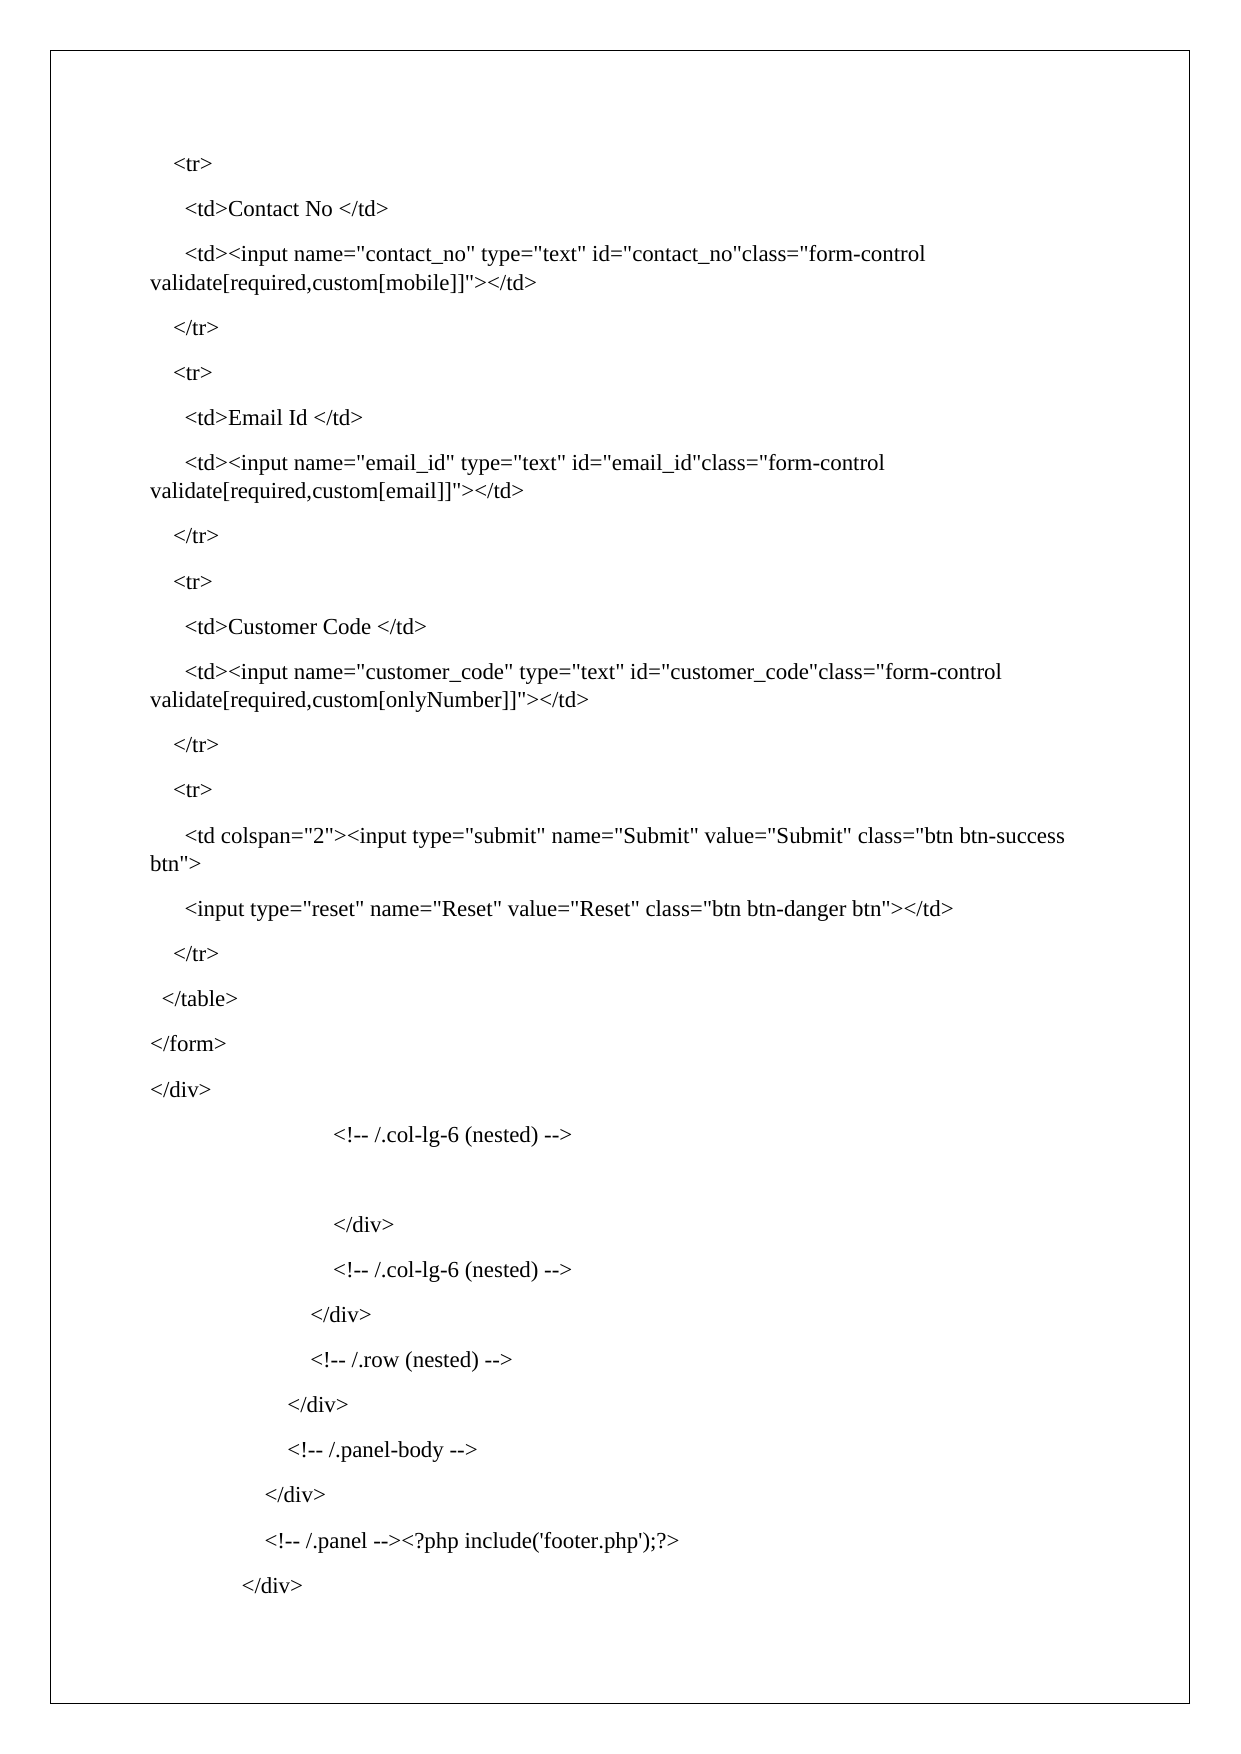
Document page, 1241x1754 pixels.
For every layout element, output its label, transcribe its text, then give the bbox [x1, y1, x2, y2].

text <!-- /.panel --><?php include('footer.php');?> [150, 1527, 1090, 1553]
text <td>Contact No </td> [150, 195, 1090, 221]
text </div> [150, 1076, 1090, 1102]
text <input type="reset" name="Reset" value="Reset" class="btn btn-danger btn"></td> [150, 895, 1090, 922]
text </div> [150, 1391, 1090, 1418]
text </table> [150, 985, 1090, 1012]
text </tr> [150, 523, 1090, 549]
text <td><input name="email_id" type="text" id="email_id"class="form-control validate[required,custom[email]]"></td> [150, 449, 1090, 504]
text <td>Email Id </td> [150, 404, 1090, 430]
text <tr> [150, 150, 1090, 176]
text <!-- /.col-lg-6 (nested) --> [150, 1256, 1090, 1282]
text <!-- /.row (nested) --> [150, 1346, 1090, 1373]
text <td><input name="customer_code" type="text" id="customer_code"class="form-control validate[required,custom[onlyNumber]]"></td> [150, 658, 1090, 713]
text </div> [150, 1482, 1090, 1508]
text <tr> [150, 777, 1090, 803]
text </div> [150, 1211, 1090, 1237]
text <!-- /.col-lg-6 (nested) --> [150, 1121, 1090, 1147]
text </form> [150, 1031, 1090, 1057]
text </tr> [150, 940, 1090, 967]
text </div> [150, 1572, 1090, 1598]
text </div> [150, 1301, 1090, 1327]
text <tr> [150, 568, 1090, 594]
text <!-- /.panel-body --> [150, 1436, 1090, 1463]
text </tr> [150, 314, 1090, 340]
text <td colspan="2"><input type="submit" name="Submit" value="Submit" class="btn btn-success btn"> [150, 822, 1090, 876]
text </tr> [150, 731, 1090, 758]
text <td>Customer Code </td> [150, 613, 1090, 639]
text <td><input name="contact_no" type="text" id="contact_no"class="form-control validate[required,custom[mobile]]"></td> [150, 240, 1090, 295]
text <tr> [150, 359, 1090, 385]
